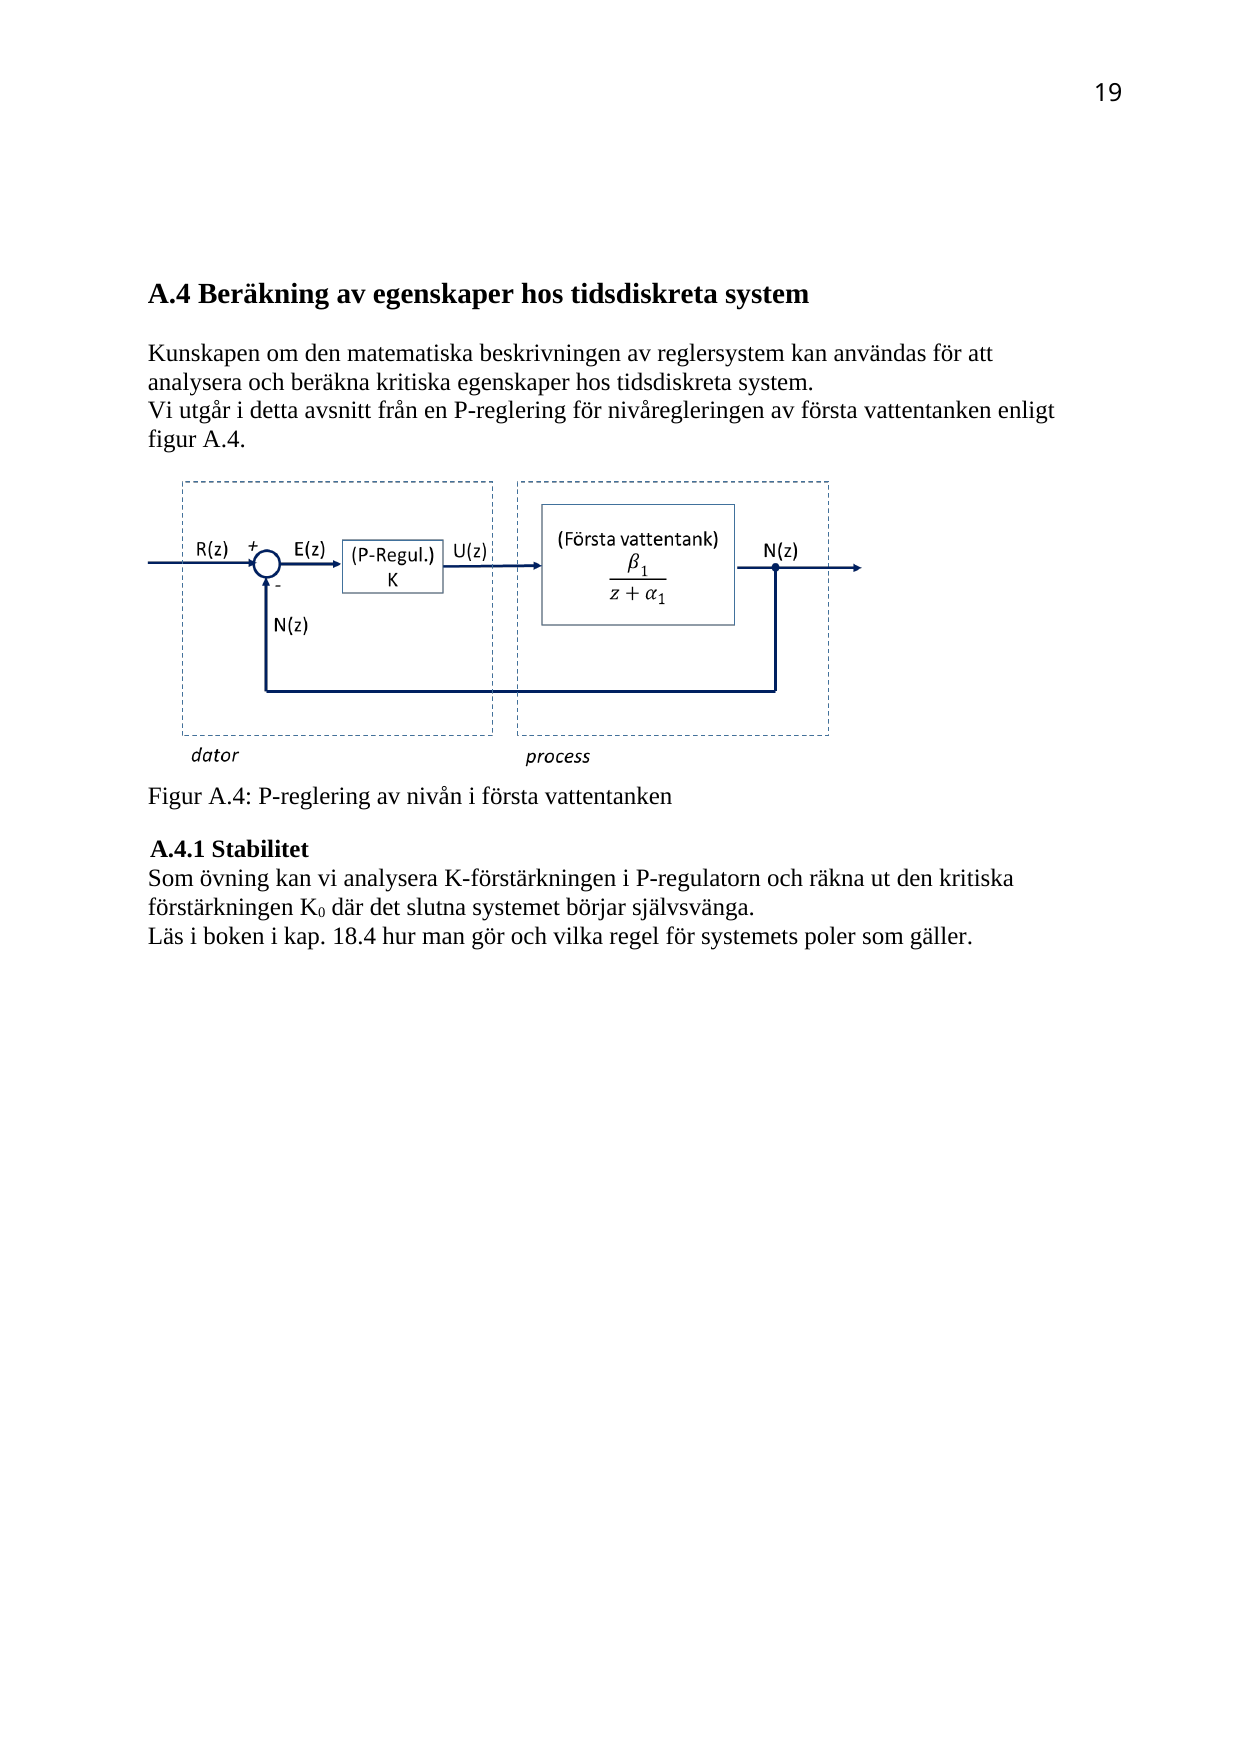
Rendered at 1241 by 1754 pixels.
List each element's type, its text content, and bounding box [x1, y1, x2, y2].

subtitle A.4.1 Stabilitet [150, 834, 1092, 863]
text Kunskapen om den matematiska beskrivningen av reglersystem kan användas för att analysera och beräkna kritiska egenskaper hos tidsdiskreta system. [148, 338, 1092, 396]
subtitle A.4 Beräkning av egenskaper hos tidsdiskreta system [148, 276, 1092, 309]
text Figur A.4: P-reglering av nivån i första vattentanken [148, 781, 1092, 809]
picture [147, 481, 870, 781]
text Som övning kan vi analysera K-förstärkningen i P-regulatorn och räkna ut den kritiska förstärkningen K0 där det slutna systemet börjar självsvänga. [148, 863, 1092, 921]
text Vi utgår i detta avsnitt från en P-reglering för nivåregleringen av första vattentanken enligt figur A.4. [148, 396, 1092, 453]
text Läs i boken i kap. 18.4 hur man gör och vilka regel för systemets poler som gäller. [148, 921, 1092, 949]
